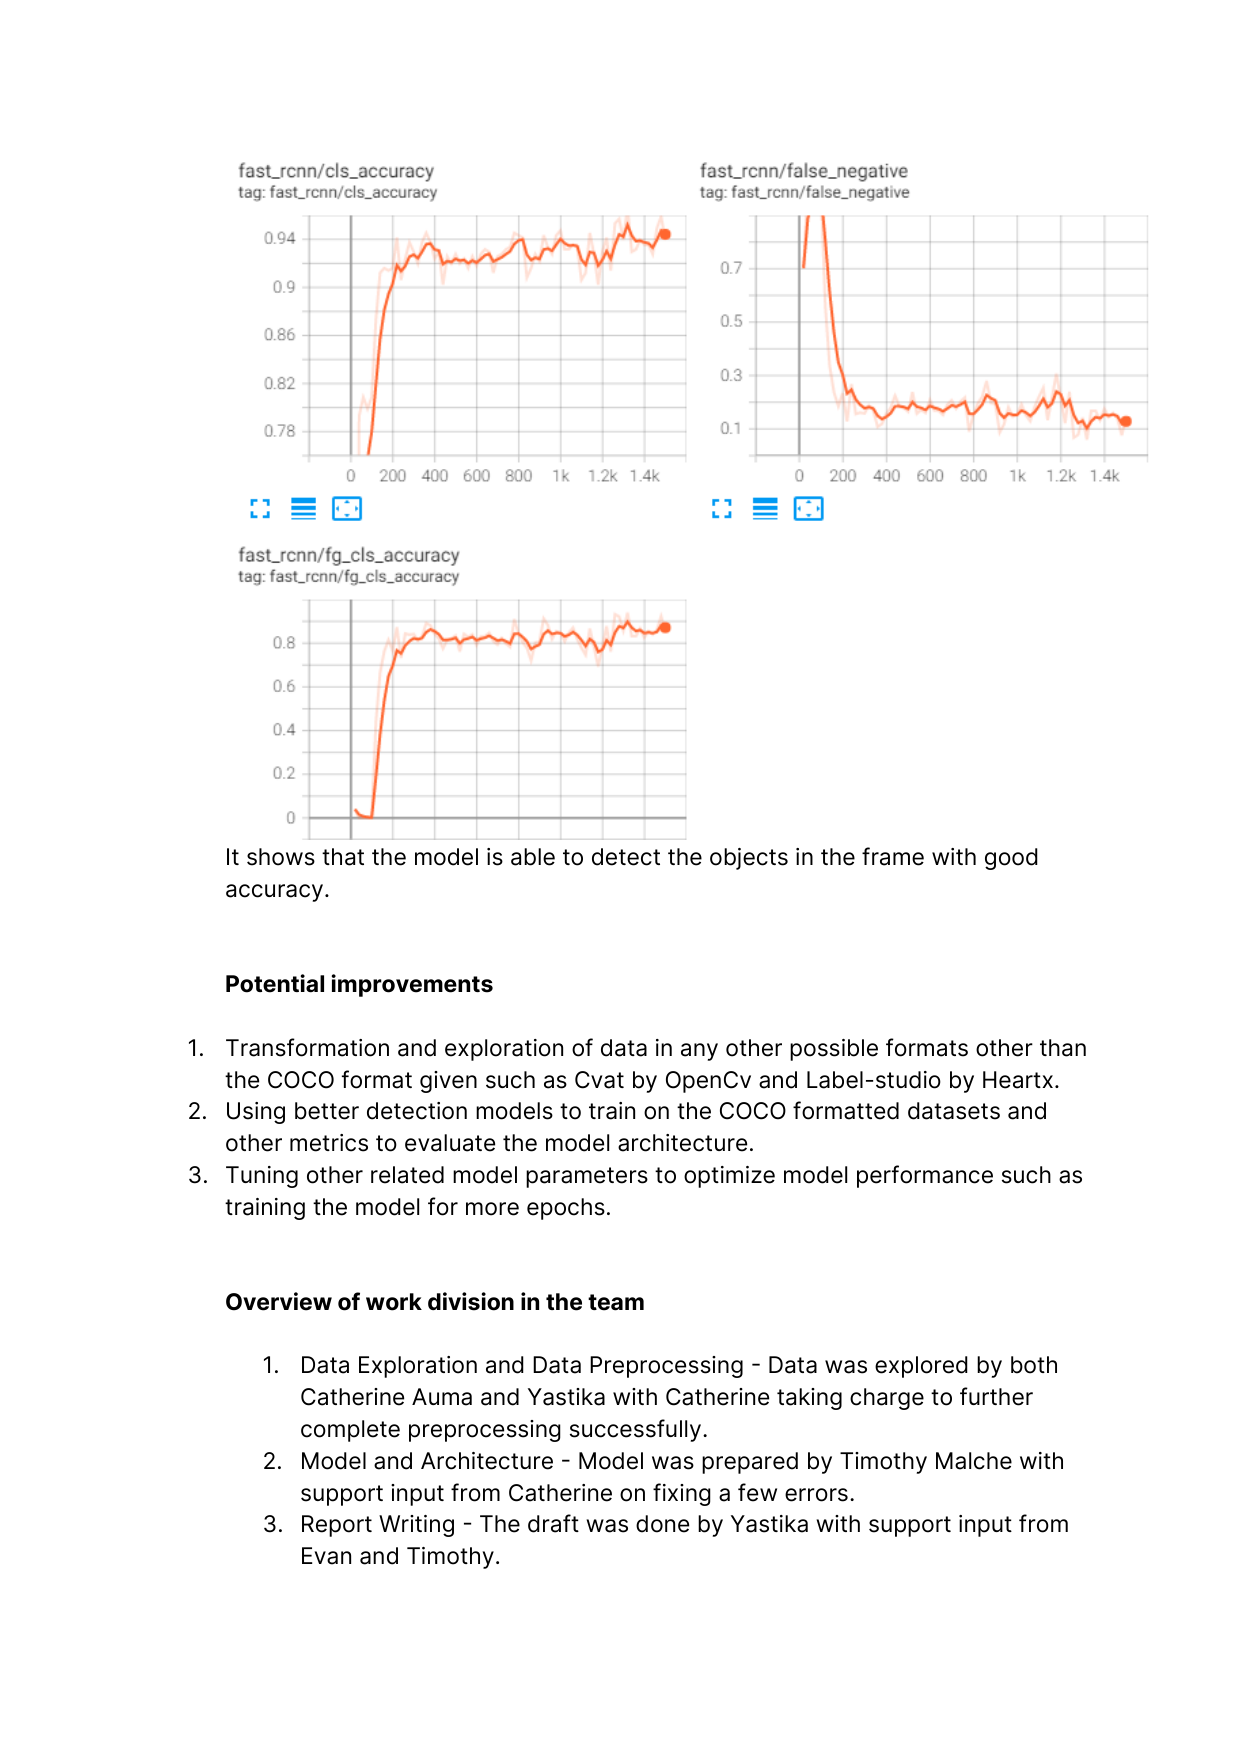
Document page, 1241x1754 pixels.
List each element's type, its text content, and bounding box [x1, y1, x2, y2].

text It shows that the model is able to detect the objects in the frame with good accuracy. [225, 843, 1090, 903]
list Transformation and exploration of data in any other possible formats other than the COCO format given such as Cvat by OpenCv and Label-studio by Heartx. [187, 1034, 1090, 1093]
text Overview of work division in the team [225, 1288, 1090, 1316]
list Model and Architecture - Model was prepared by Timothy Malche with support input from Catherine on fixing a few errors. [262, 1447, 1090, 1507]
list Data Exploration and Data Preprocessing - Data was explored by both Catherine Auma and Yastika with Catherine taking charge to further complete preprocessing successfully. [262, 1352, 1090, 1443]
list Report Writing - The draft was done by Yastika with support input from Evan and Timothy. [262, 1511, 1090, 1570]
text Potential improvements [225, 971, 1090, 998]
list Using better detection models to train on the COCO formatted datasets and other metrics to evaluate the model architecture. [187, 1098, 1090, 1157]
picture [225, 150, 1166, 840]
list Tuning other related model parameters to optimize model performance such as training the model for more epochs. [187, 1161, 1090, 1221]
